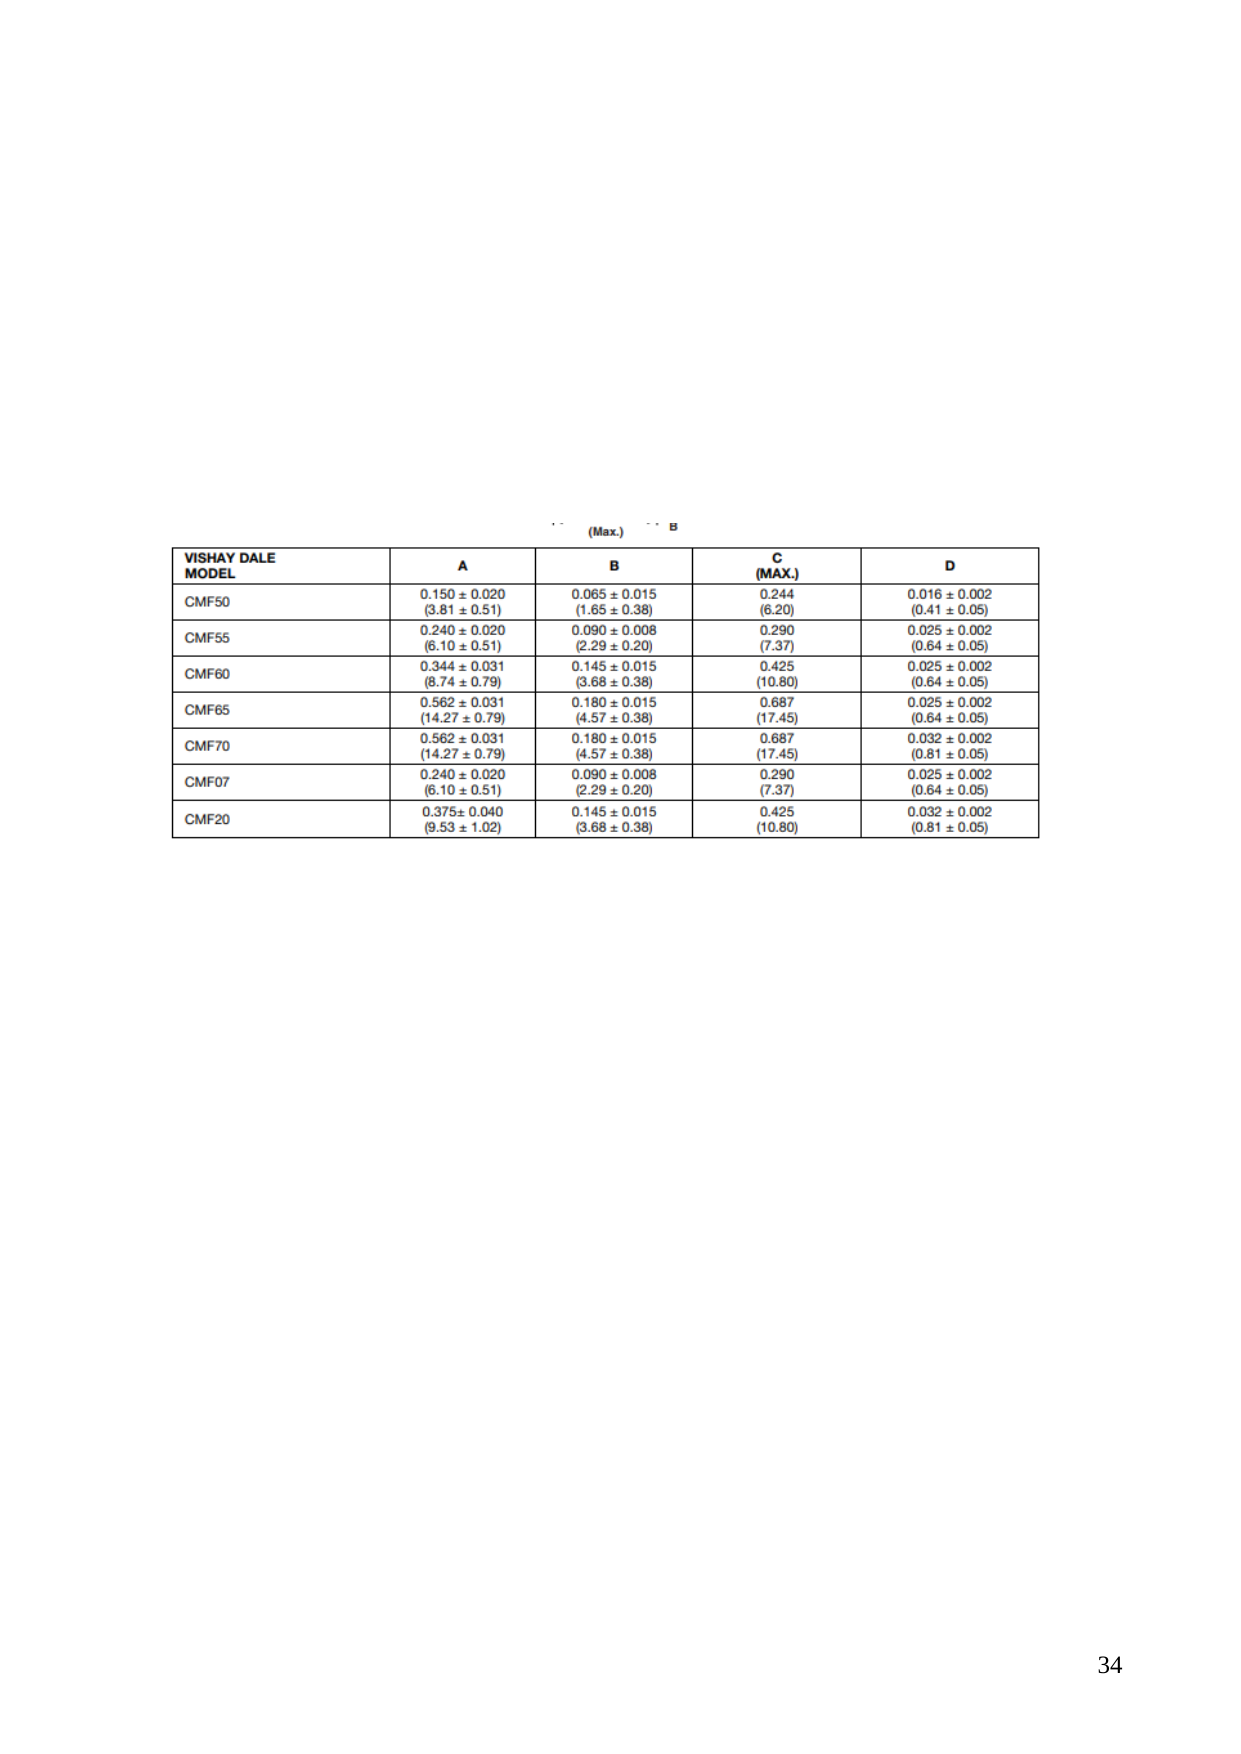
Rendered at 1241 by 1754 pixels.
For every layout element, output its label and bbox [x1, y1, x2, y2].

picture [145, 523, 1085, 839]
